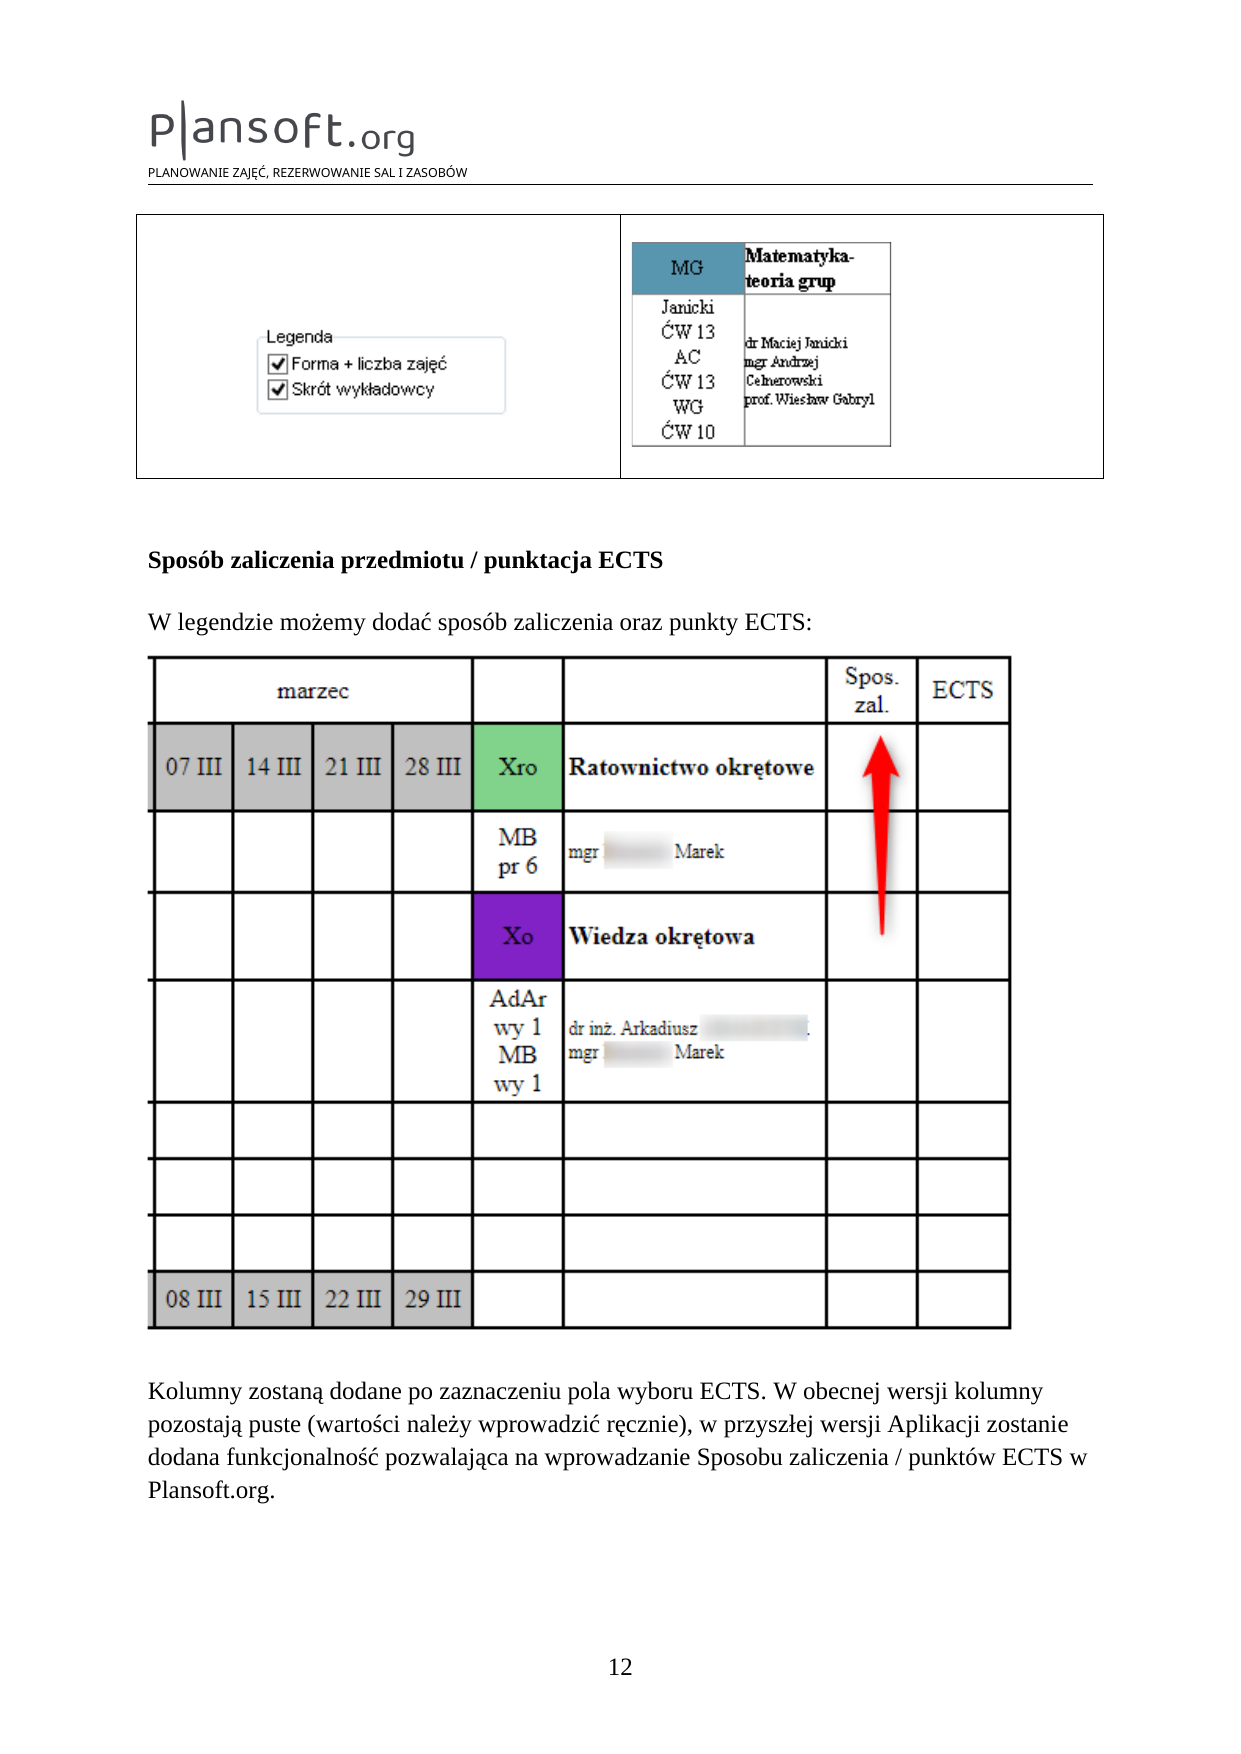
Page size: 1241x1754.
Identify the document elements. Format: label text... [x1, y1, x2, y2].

text W legendzie możemy dodać sposób zaliczenia oraz punkty ECTS: [148, 607, 1093, 636]
picture [246, 325, 511, 421]
table_cell [137, 215, 620, 478]
table_cell [621, 215, 1103, 478]
picture [147, 73, 418, 165]
picture [147, 640, 1020, 1339]
text Kolumny zostaną dodane po zaznaczeniu pola wyboru ECTS. W obecnej wersji kolumny pozostają puste (wartości należy wprowadzić ręcznie), w przyszłej wersji Aplikacji zostanie dodana funkcjonalność pozwalająca na wprowadzanie Sposobu zaliczenia / punktów ECTS w Plansoft.org. [148, 1376, 1093, 1504]
text Sposób zaliczenia przedmiotu / punktacja ECTS [148, 545, 1093, 574]
picture [631, 242, 892, 447]
